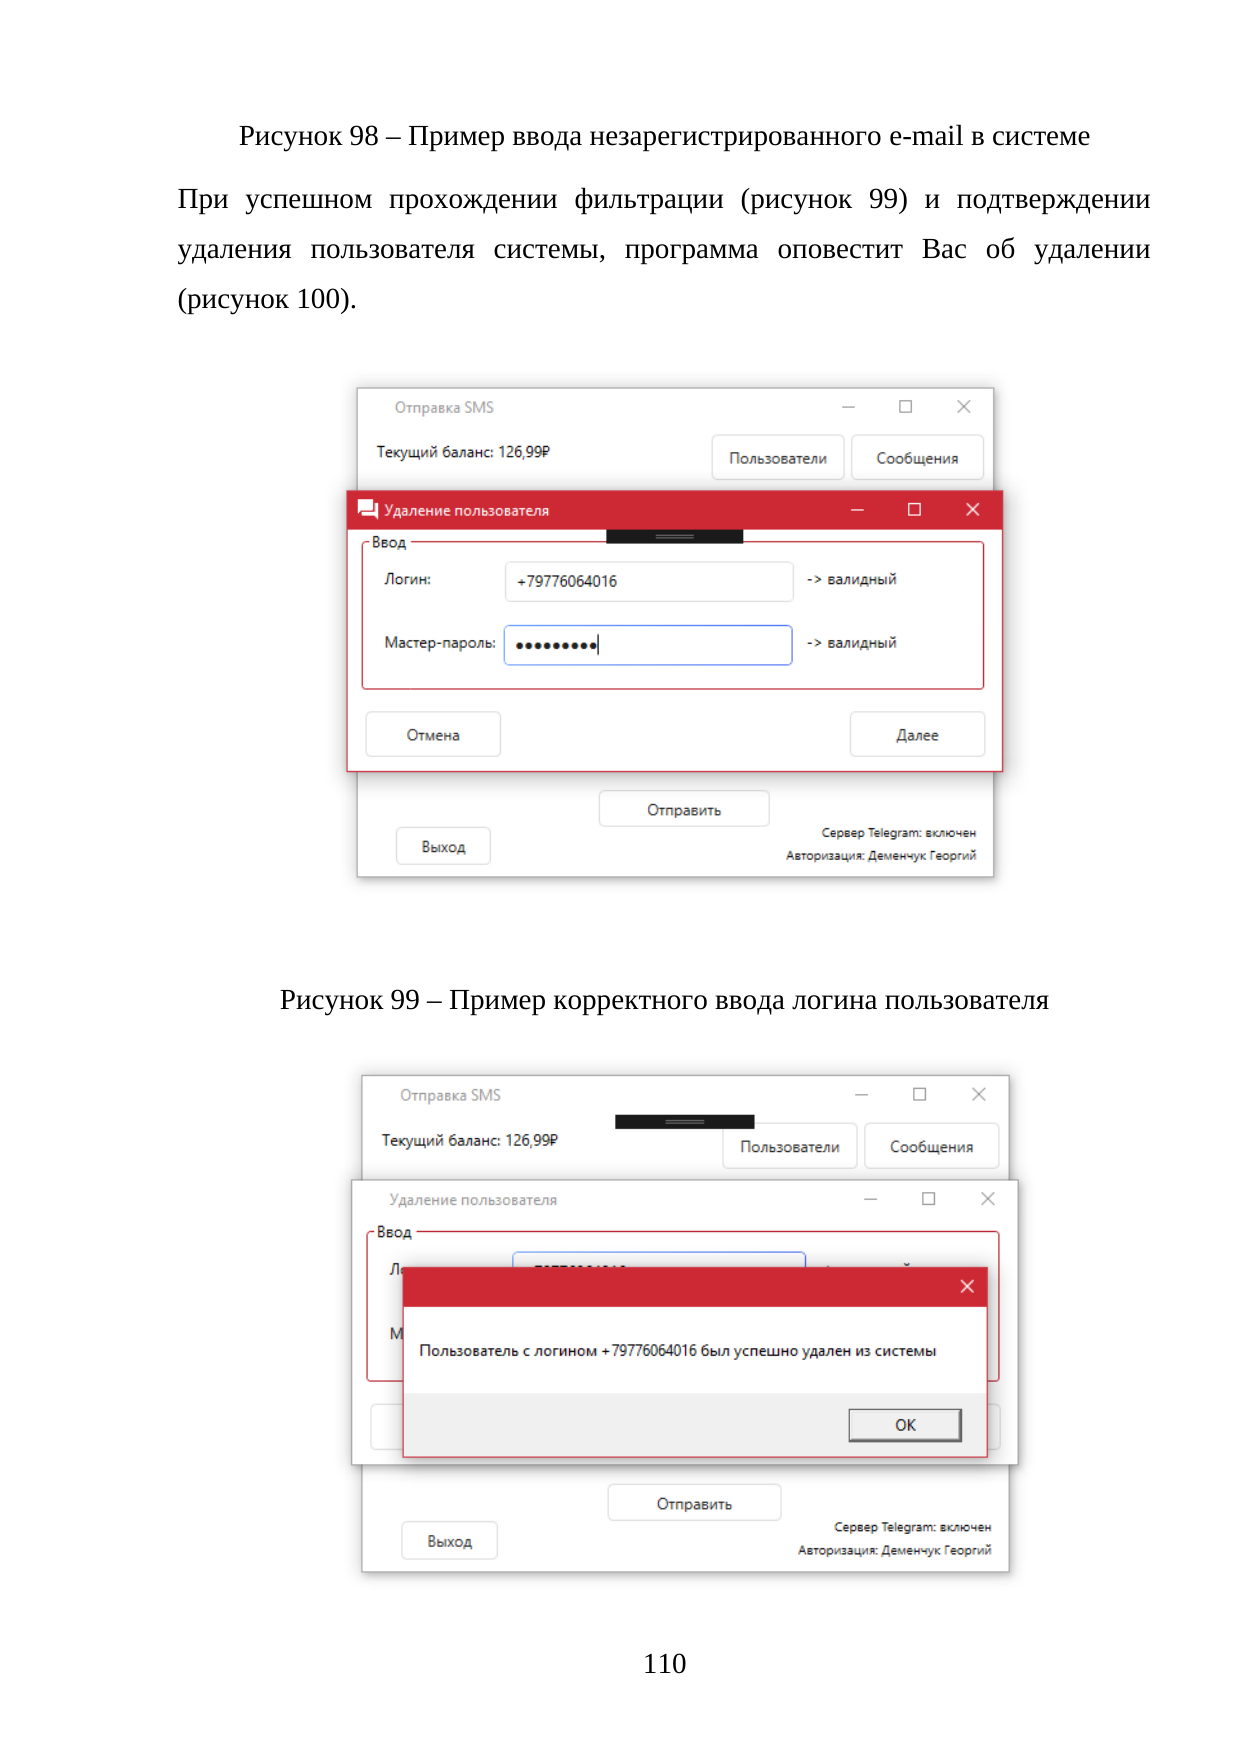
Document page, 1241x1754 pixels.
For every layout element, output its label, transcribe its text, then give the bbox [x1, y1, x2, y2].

text Рисунок 99 – Пример корректного ввода логина пользователя [177, 982, 1152, 1015]
picture [306, 352, 1068, 945]
picture [315, 1044, 1059, 1623]
text При успешном прохождении фильтрации (рисунок 99) и подтверждении удаления пользователя системы, программа оповестит Вас об удалении (рисунок 100). [177, 181, 1152, 315]
text Рисунок 98 – Пример ввода незарегистрированного e-mail в системе [177, 118, 1152, 152]
